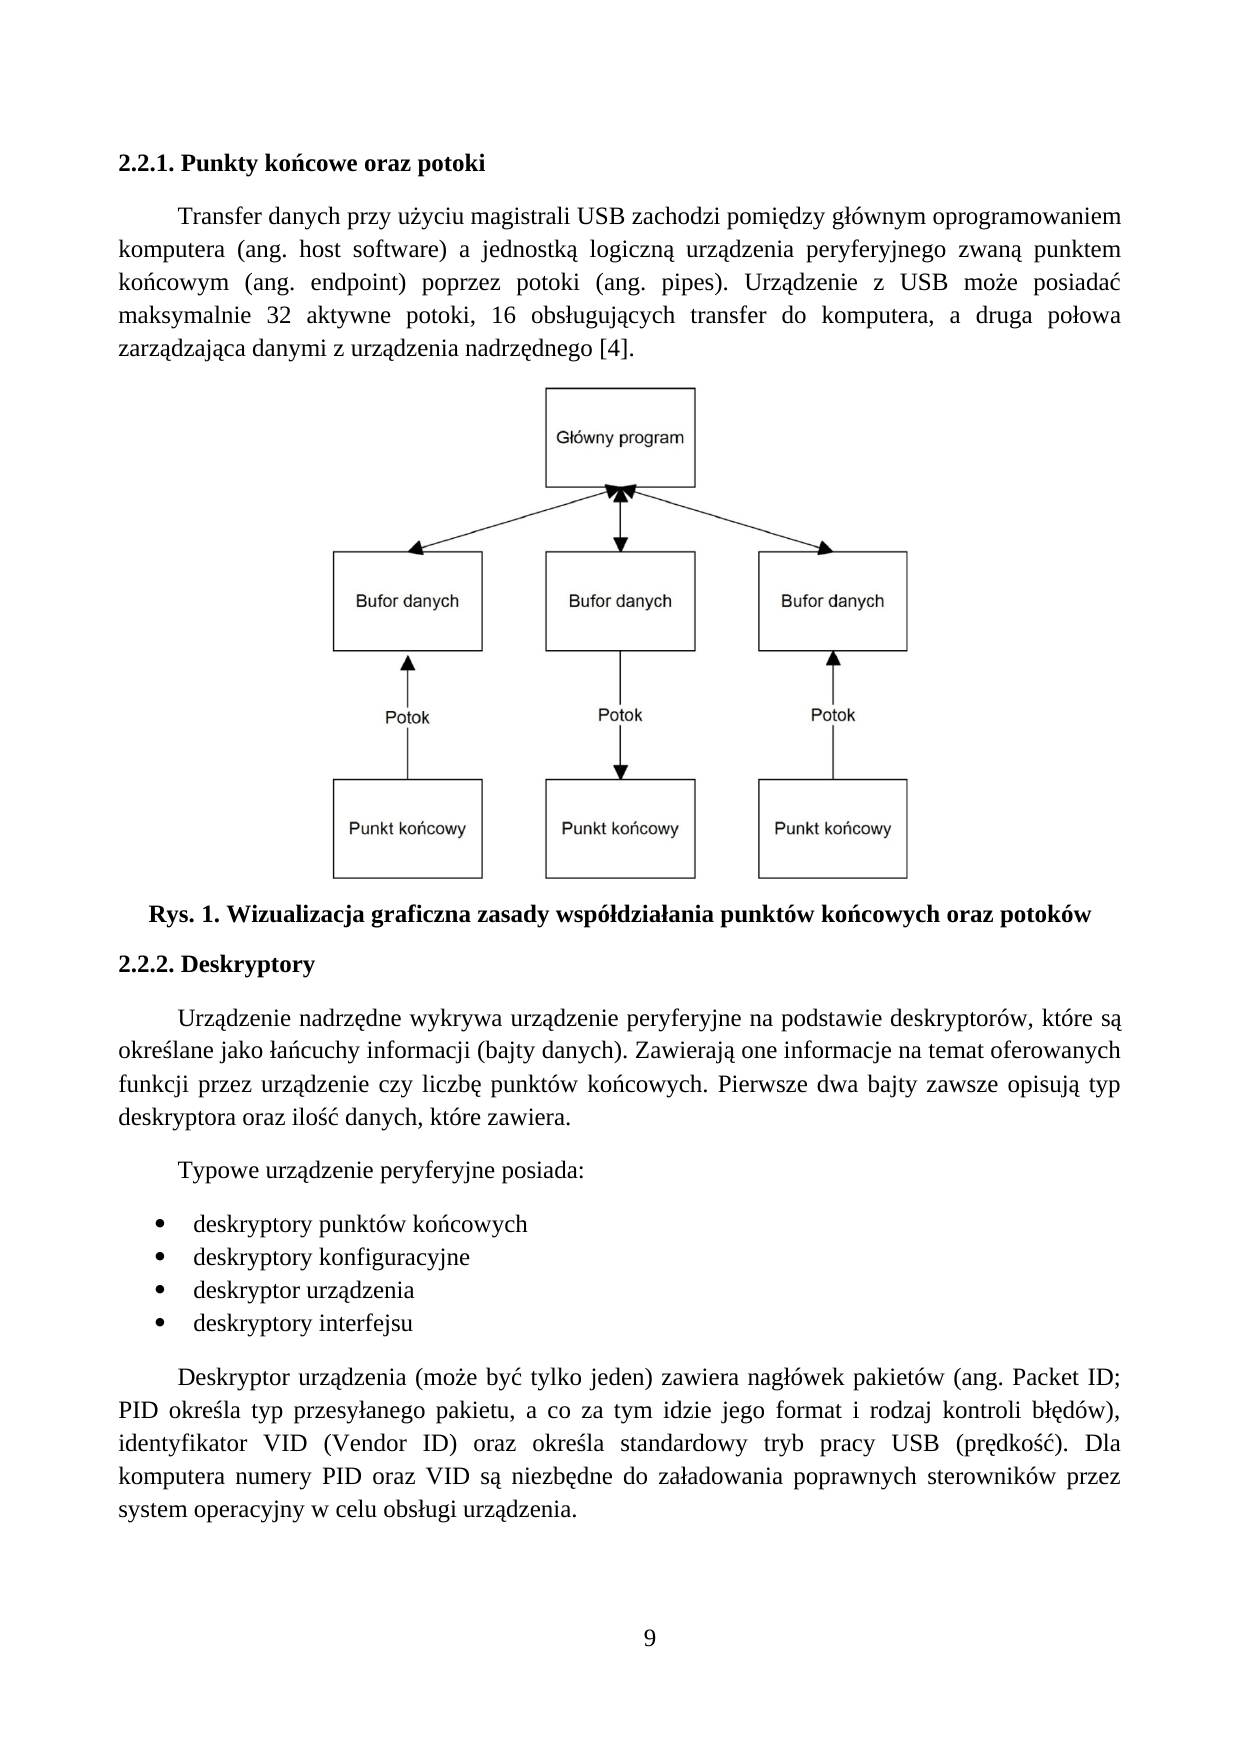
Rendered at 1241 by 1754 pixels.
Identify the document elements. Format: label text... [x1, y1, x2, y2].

list deskryptor urządzenia [156, 1275, 1122, 1304]
list deskryptory konfiguracyjne [156, 1242, 1122, 1271]
picture [332, 387, 908, 879]
text Typowe urządzenie peryferyjne posiada: [118, 1156, 1122, 1184]
text Deskryptor urządzenia (może być tylko jeden) zawiera nagłówek pakietów (ang. Packet ID; PID określa typ przesyłanego pakietu, a co za tym idzie jego format i rodzaj kontroli błędów), identyfikator VID (Vendor ID) oraz określa standardowy tryb pracy USB (prędkość). Dla komputera numery PID oraz VID są niezbędne do załadowania poprawnych sterowników przez system operacyjny w celu obsługi urządzenia. [118, 1362, 1122, 1523]
list deskryptory interfejsu [156, 1308, 1122, 1337]
text Urządzenie nadrzędne wykrywa urządzenie peryferyjne na podstawie deskryptorów, które są określane jako łańcuchy informacji (bajty danych). Zawierają one informacje na temat oferowanych funkcji przez urządzenie czy liczbę punktów końcowych. Pierwsze dwa bajty zawsze opisują typ deskryptora oraz ilość danych, które zawiera. [118, 1003, 1122, 1130]
subtitle 2.2.2. Deskryptory [118, 949, 1122, 977]
list deskryptory punktów końcowych [156, 1209, 1122, 1238]
text Transfer danych przy użyciu magistrali USB zachodzi pomiędzy głównym oprogramowaniem komputera (ang. host software) a jednostką logiczną urządzenia peryferyjnego zwaną punktem końcowym (ang. endpoint) poprzez potoki (ang. pipes). Urządzenie z USB może posiadać maksymalnie 32 aktywne potoki, 16 obsługujących transfer do komputera, a druga połowa zarządzająca danymi z urządzenia nadrzędnego [4]. [118, 201, 1122, 362]
subtitle 2.2.1. Punkty końcowe oraz potoki [118, 148, 1122, 176]
